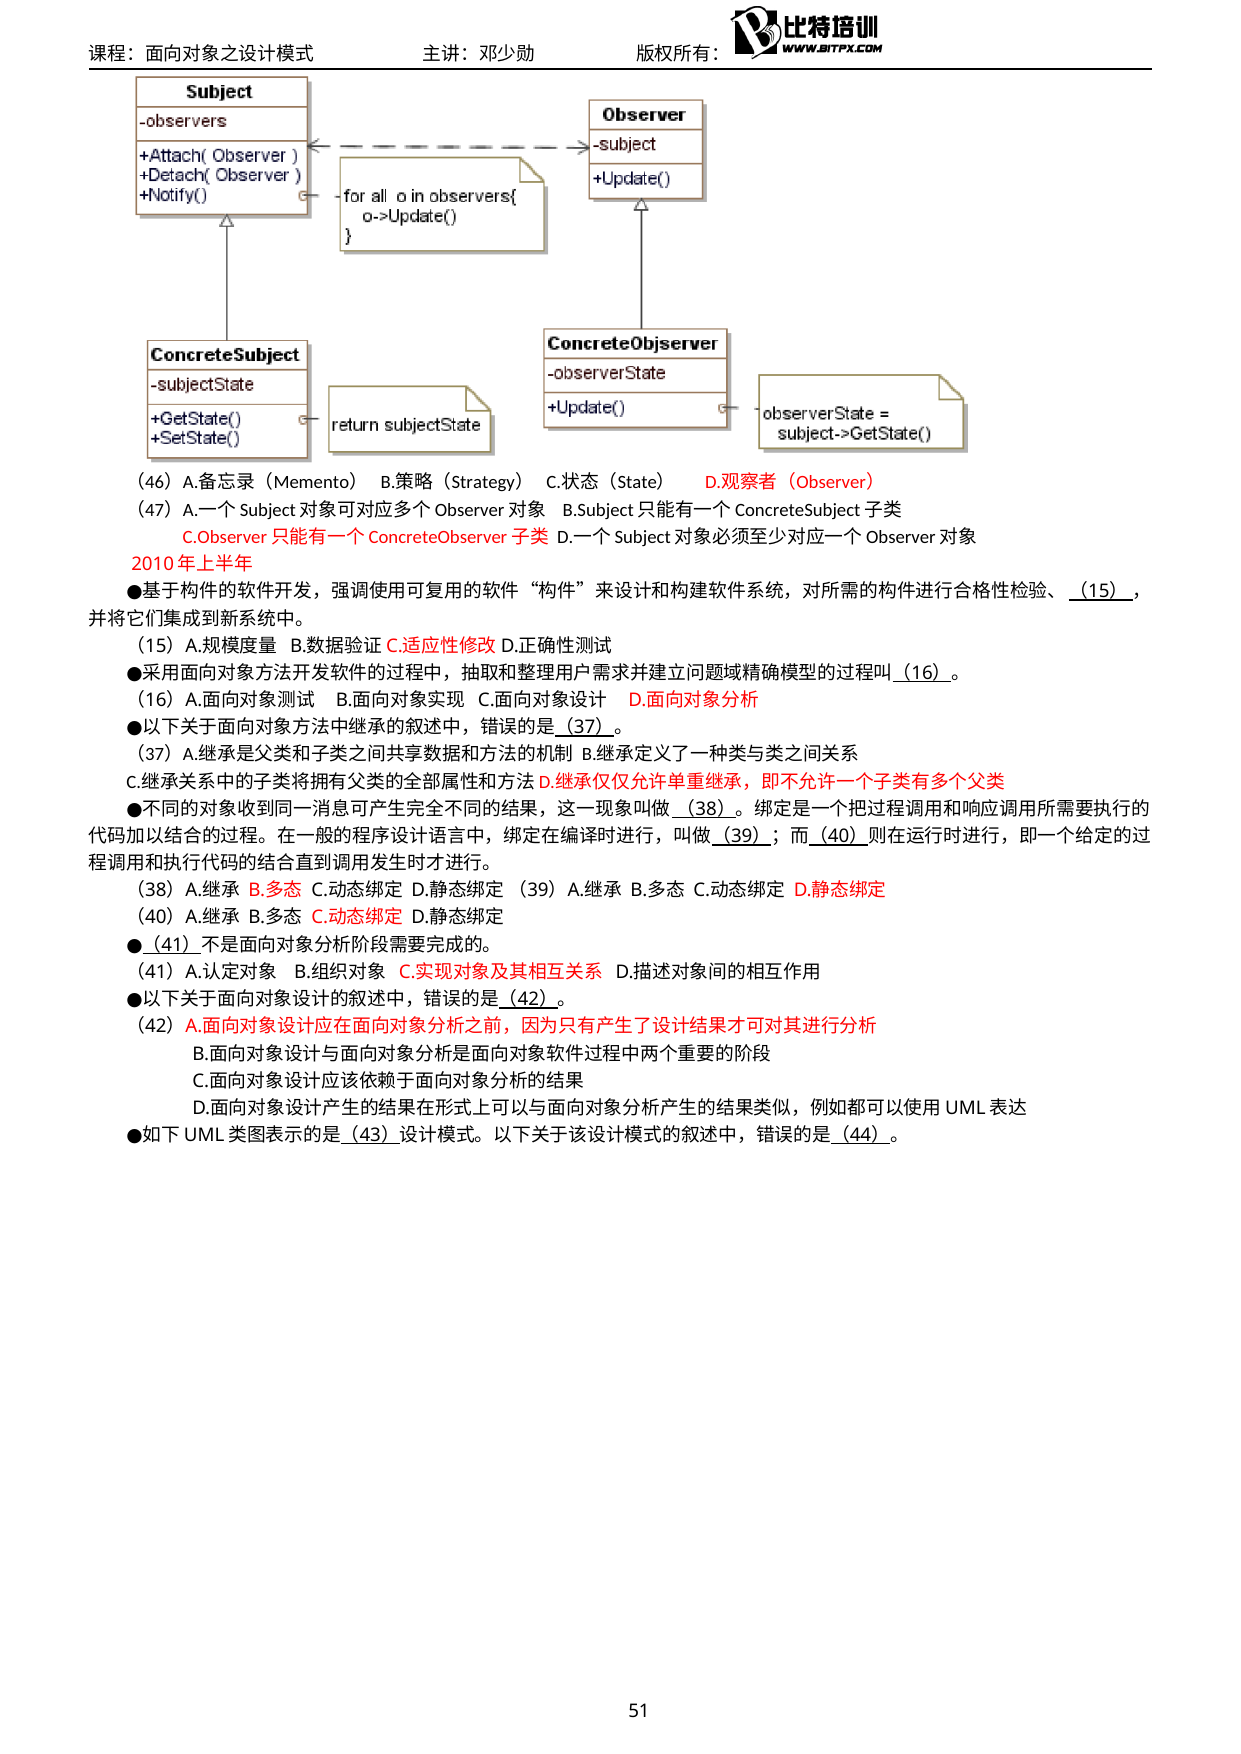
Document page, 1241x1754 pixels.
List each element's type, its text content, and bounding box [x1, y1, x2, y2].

text （37）A.继承是父类和子类之间共享数据和方法的机制 B.继承定义了一种类与类之间关系 [89, 739, 1152, 766]
text C.面向对象设计应该依赖于面向对象分析的结果 [89, 1065, 1152, 1092]
text ●（41）不是面向对象分析阶段需要完成的。 [89, 929, 1152, 957]
text （15）A.规模度量 B.数据验证 C.适应性修改 D.正确性测试 [89, 630, 1152, 657]
text B.面向对象设计与面向对象分析是面向对象软件过程中两个重要的阶段 [89, 1038, 1152, 1065]
text ●不同的对象收到同一消息可产生完全不同的结果，这一现象叫做 （38）。绑定是一个把过程调用和响应调用所需要执行的代码加以结合的过程。在一般的程序设计语言中，绑定在编译时进行，叫做（39）；而（40）则在运行时进行，即一个给定的过程调用和执行代码的结合直到调用发生时才进行。 [89, 793, 1152, 875]
text （38）A.继承 B.多态 C.动态绑定 D.静态绑定 （39）A.继承 B.多态 C.动态绑定 D.静态绑定 [89, 875, 1152, 902]
text （41）A.认定对象 B.组织对象 C.实现对象及其相互关系 D.描述对象间的相互作用 [89, 957, 1152, 984]
text ●如下UML类图表示的是（43）设计模式。以下关于该设计模式的叙述中，错误的是（44）。 [89, 1120, 1152, 1147]
text C.继承关系中的子类将拥有父类的全部属性和方法D.继承仅仅允许单重继承，即不允许一个子类有多个父类 [89, 766, 1152, 793]
text ●基于构件的软件开发，强调使用可复用的软件“构件”来设计和构建软件系统，对所需的构件进行合格性检验、（15） ，并将它们集成到新系统中。 [89, 576, 1152, 630]
text （42）A.面向对象设计应在面向对象分析之前，因为只有产生了设计结果才可对其进行分析 [89, 1011, 1152, 1038]
text ●采用面向对象方法开发软件的过程中，抽取和整理用户需求并建立问题域精确模型的过程叫（16）。 [89, 657, 1152, 685]
text ●以下关于面向对象设计的叙述中，错误的是（42）。 [89, 984, 1152, 1011]
text （47）A.一个Subject对象可对应多个Observer对象 B.Subject只能有一个ConcreteSubject子类 [89, 494, 1152, 522]
picture [730, 6, 885, 61]
subtitle 2010年上半年 [89, 549, 1152, 576]
text C.Observer只能有一个ConcreteObserver子类 D.一个Subject对象必须至少对应一个Observer对象 [89, 522, 1152, 549]
text D.面向对象设计产生的结果在形式上可以与面向对象分析产生的结果类似，例如都可以使用UML表达 [89, 1092, 1152, 1120]
text ●以下关于面向对象方法中继承的叙述中，错误的是（37）。 [89, 712, 1152, 739]
text （40）A.继承 B.多态 C.动态绑定 D.静态绑定 [89, 902, 1152, 929]
text （16）A.面向对象测试 B.面向对象实现 C.面向对象设计 D.面向对象分析 [89, 685, 1152, 712]
picture [126, 75, 972, 468]
text （46）A.备忘录（Memento） B.策略（Strategy） C.状态（State） D.观察者（Observer） [89, 467, 1152, 494]
